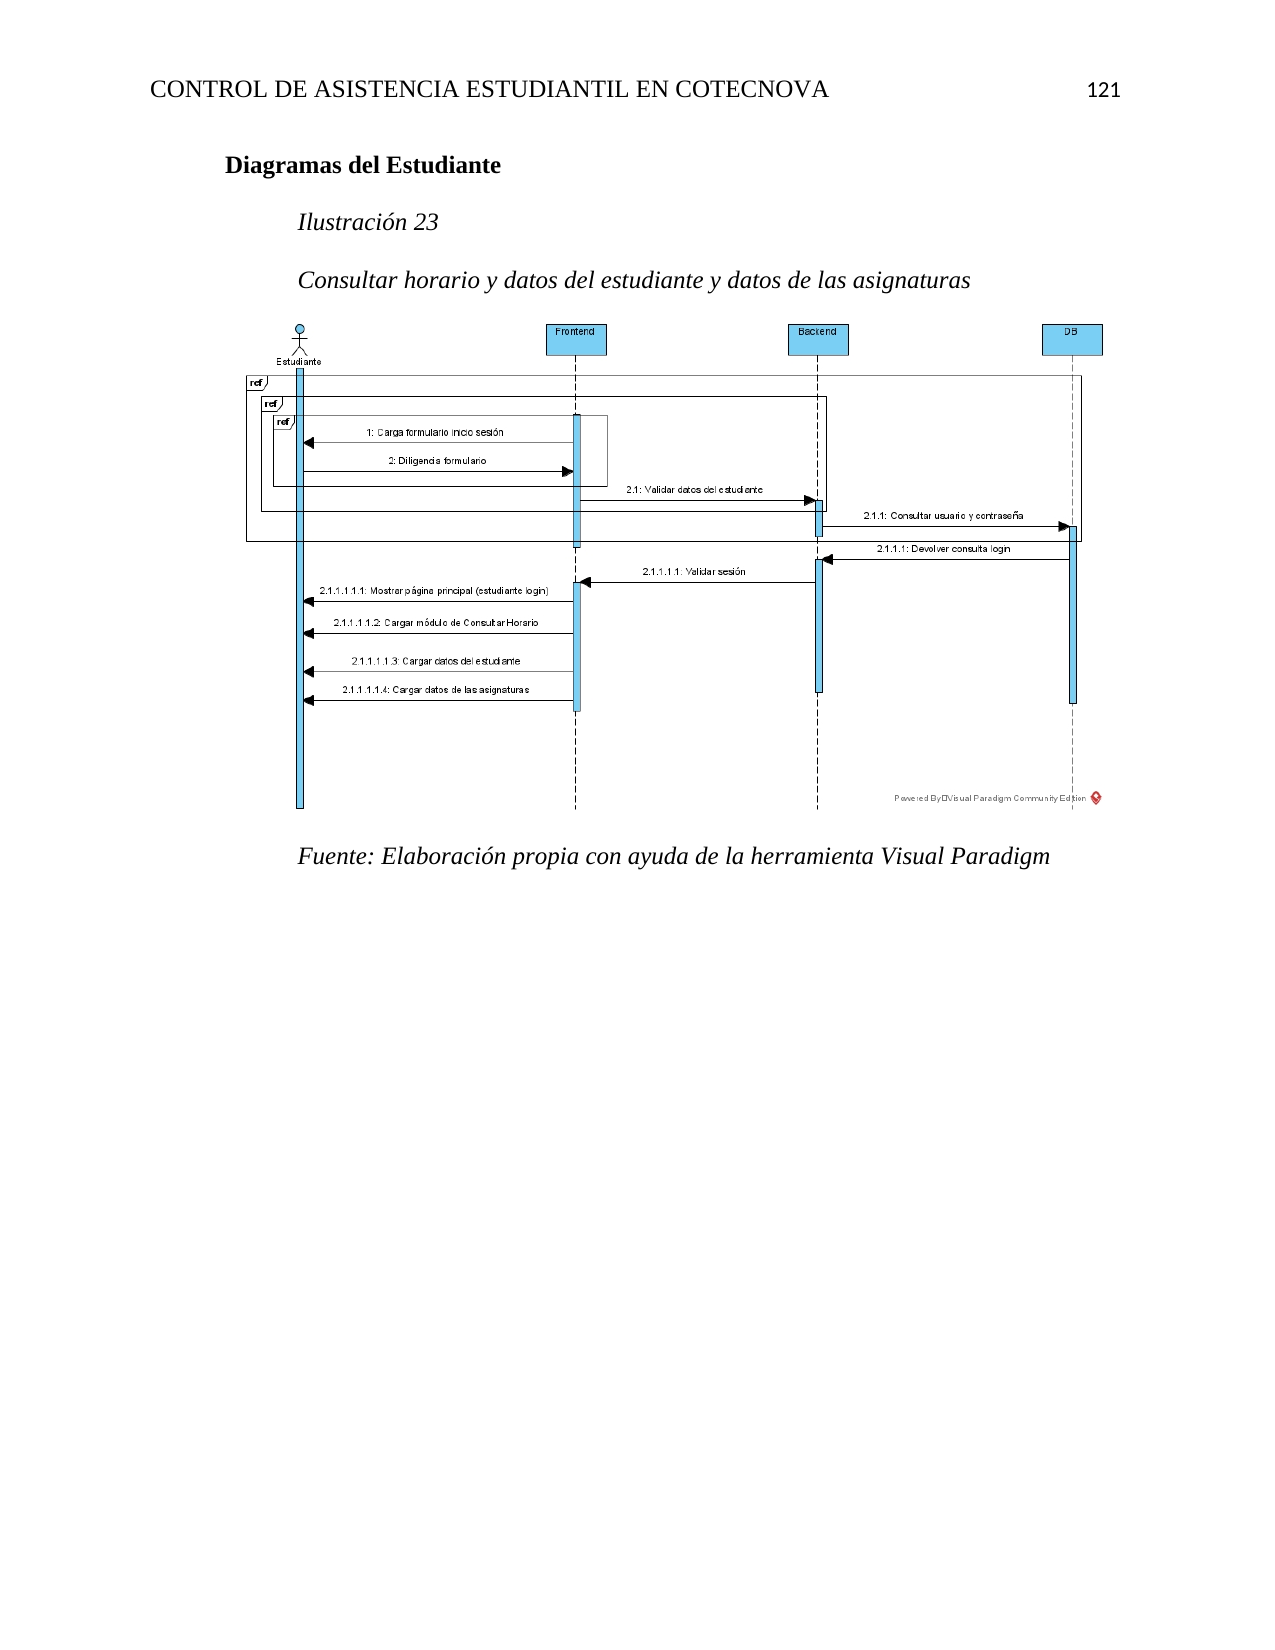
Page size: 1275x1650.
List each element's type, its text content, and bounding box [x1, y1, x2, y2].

text Fuente: Elaboración propia con ayuda de la herramienta Visual Paradigm [150, 841, 1125, 869]
picture [244, 322, 1106, 812]
subtitle Diagramas del Estudiante [150, 150, 1125, 179]
